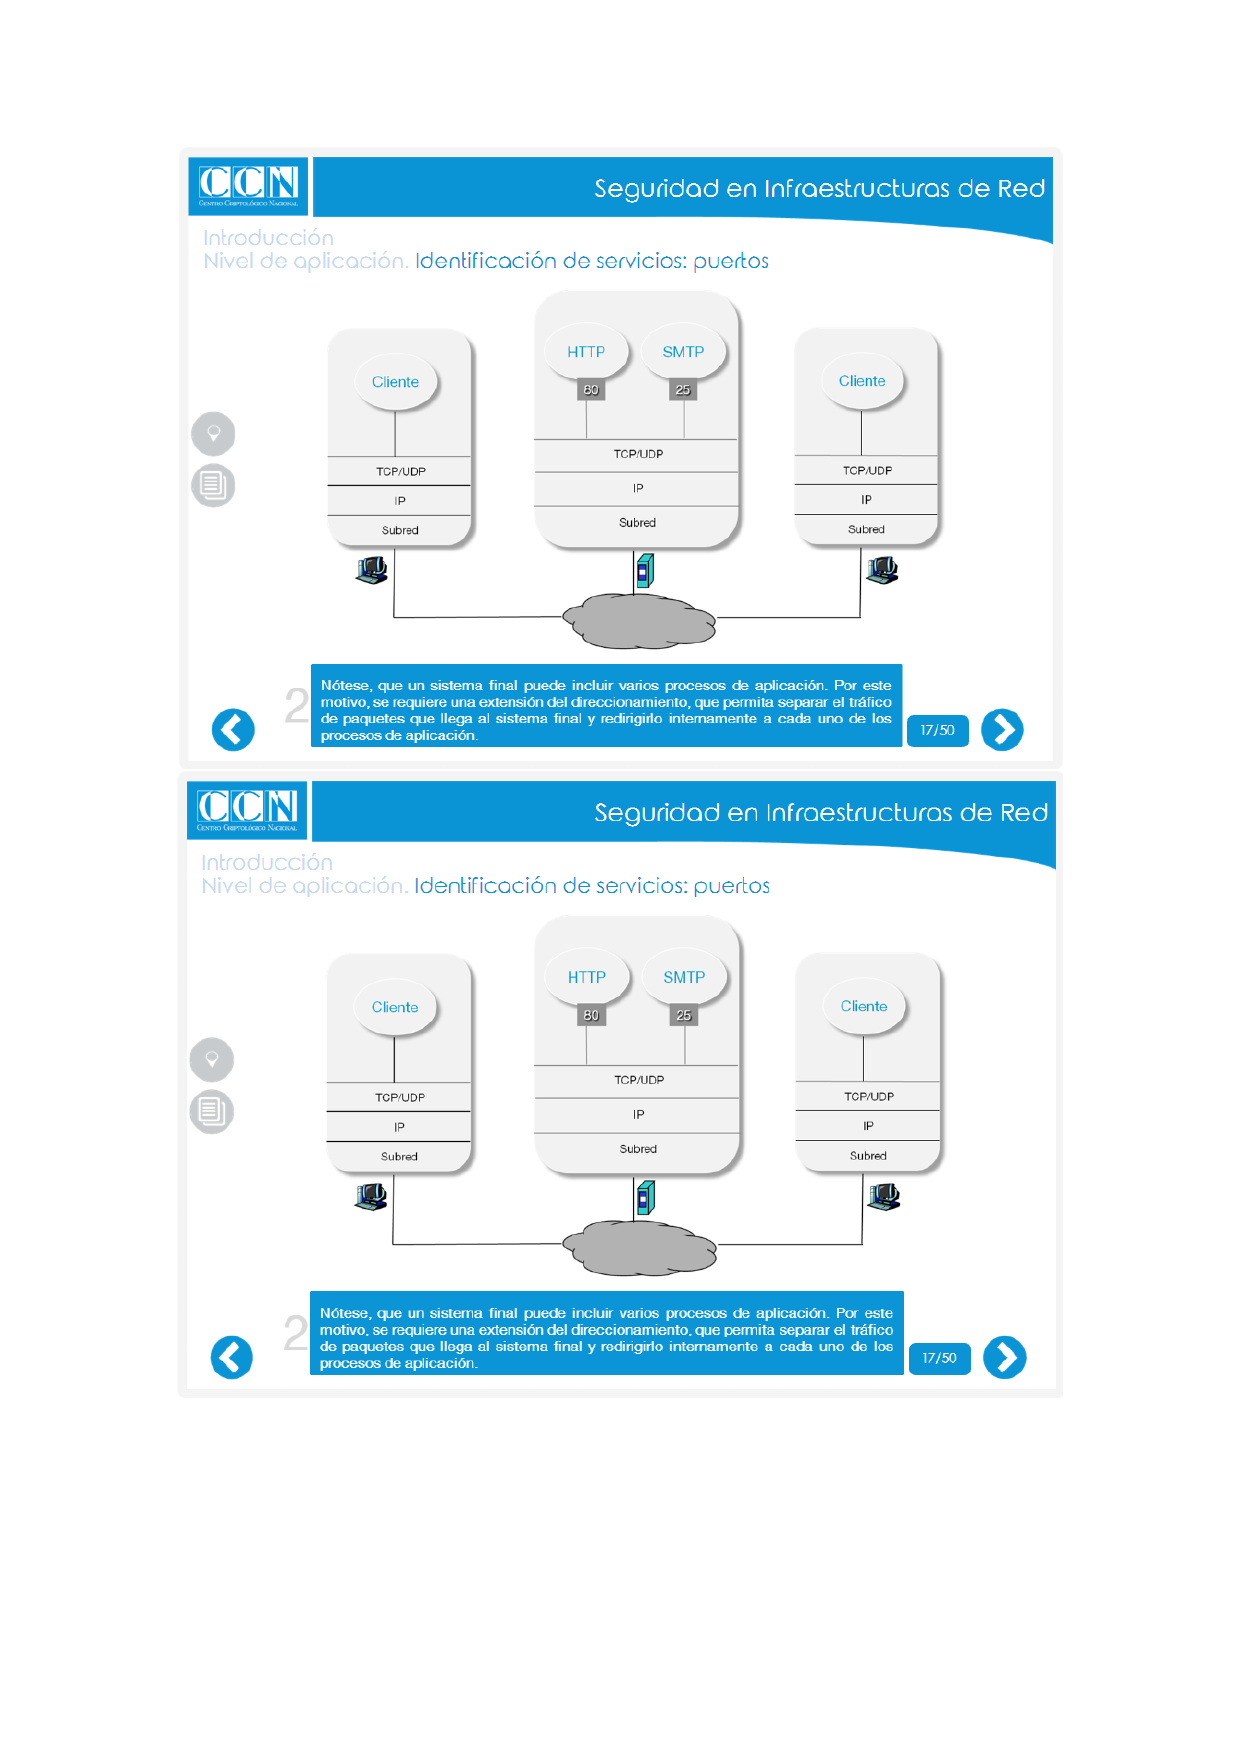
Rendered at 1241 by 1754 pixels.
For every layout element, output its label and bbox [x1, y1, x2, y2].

picture [177, 771, 1063, 1398]
picture [177, 147, 1063, 769]
